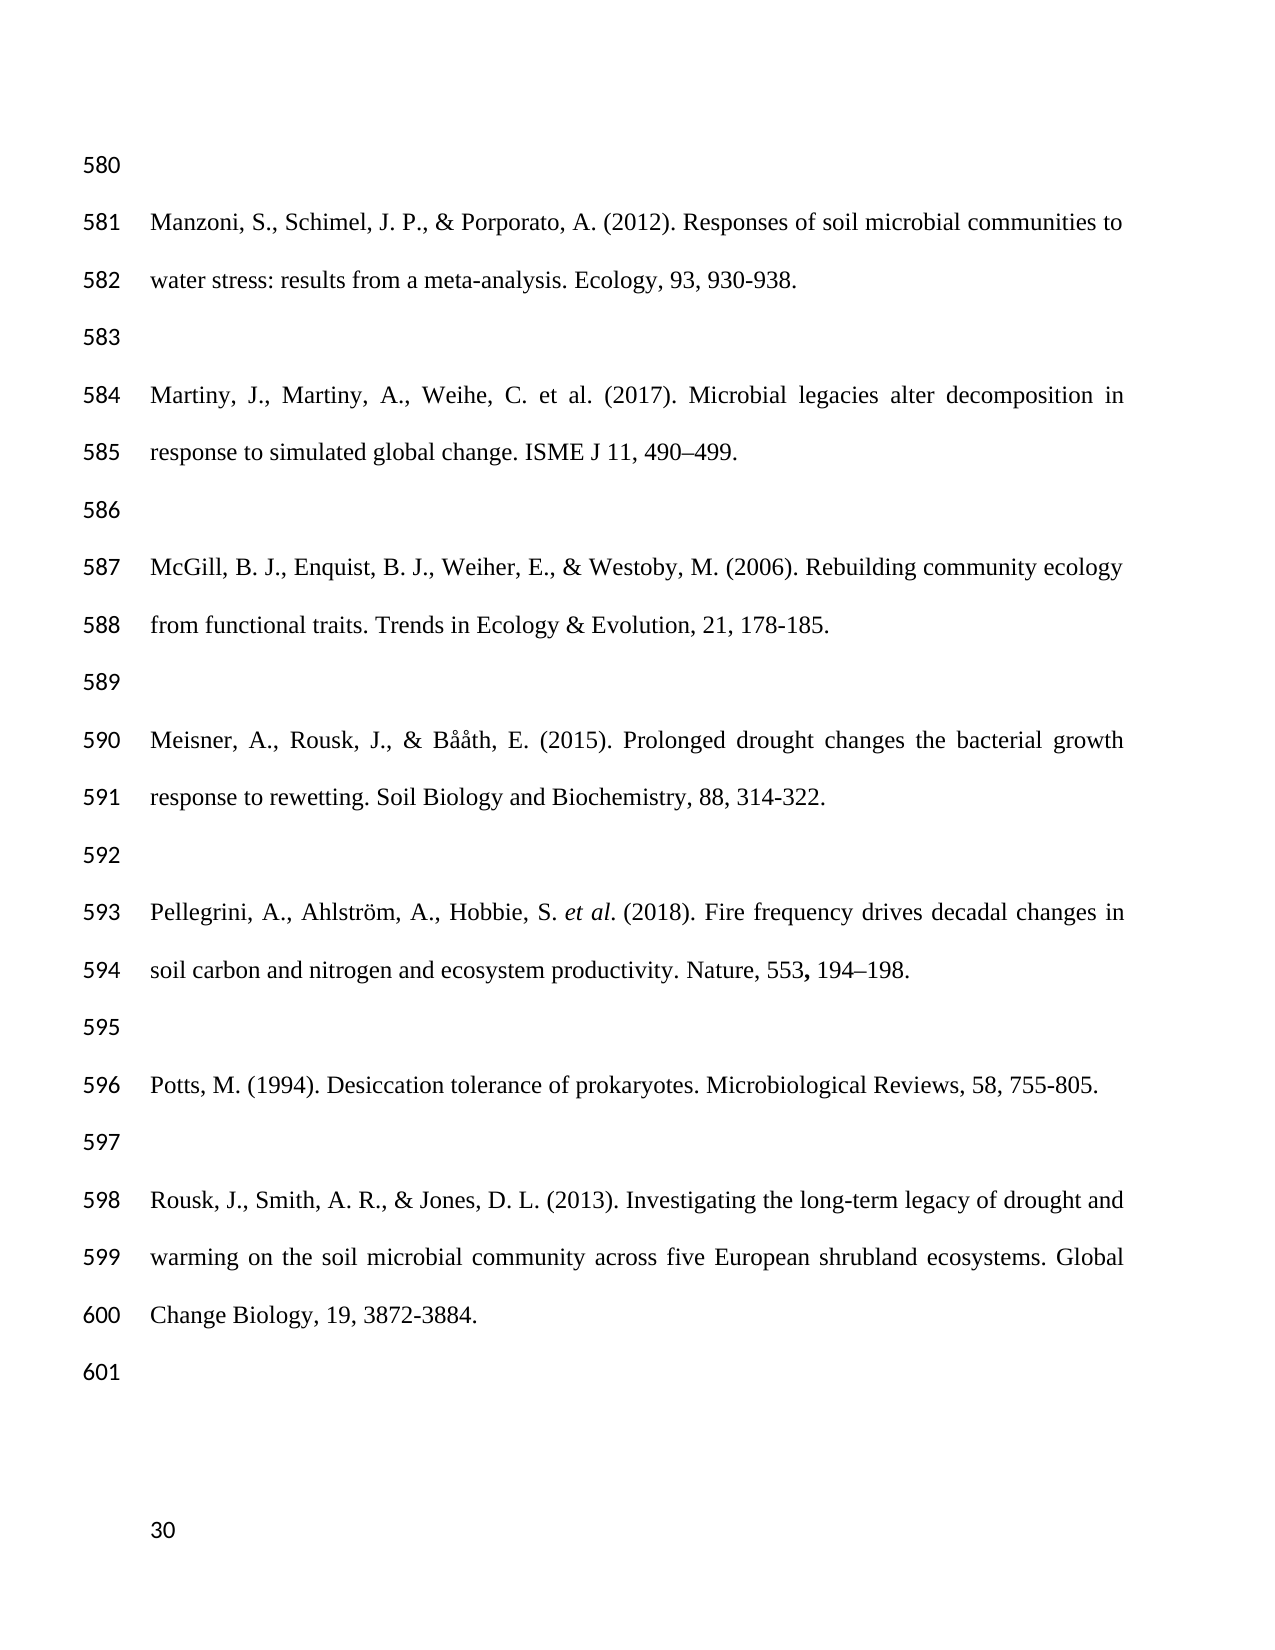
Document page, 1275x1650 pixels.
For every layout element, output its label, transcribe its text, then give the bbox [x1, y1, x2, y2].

text Potts, M. (1994). Desiccation tolerance of prokaryotes. Microbiological Reviews, 58, 755-805. [150, 1070, 1125, 1099]
text Rousk, J., Smith, A. R., & Jones, D. L. (2013). Investigating the long‐term legacy of drought and warming on the soil microbial community across five European shrubland ecosystems. Global Change Biology, 19, 3872-3884. [150, 1185, 1125, 1329]
text Martiny, J., Martiny, A., Weihe, C. et al. (2017). Microbial legacies alter decomposition in response to simulated global change. ISME J 11, 490–499. [150, 380, 1125, 466]
text McGill, B. J., Enquist, B. J., Weiher, E., & Westoby, M. (2006). Rebuilding community ecology from functional traits. Trends in Ecology & Evolution, 21, 178-185. [150, 552, 1125, 639]
text Manzoni, S., Schimel, J. P., & Porporato, A. (2012). Responses of soil microbial communities to water stress: results from a meta‐analysis. Ecology, 93, 930-938. [150, 207, 1125, 294]
text Meisner, A., Rousk, J., & Bååth, E. (2015). Prolonged drought changes the bacterial growth response to rewetting. Soil Biology and Biochemistry, 88, 314-322. [150, 725, 1125, 811]
text Pellegrini, A., Ahlström, A., Hobbie, S. et al. (2018). Fire frequency drives decadal changes in soil carbon and nitrogen and ecosystem productivity. Nature, 553, 194–198. [150, 897, 1125, 984]
